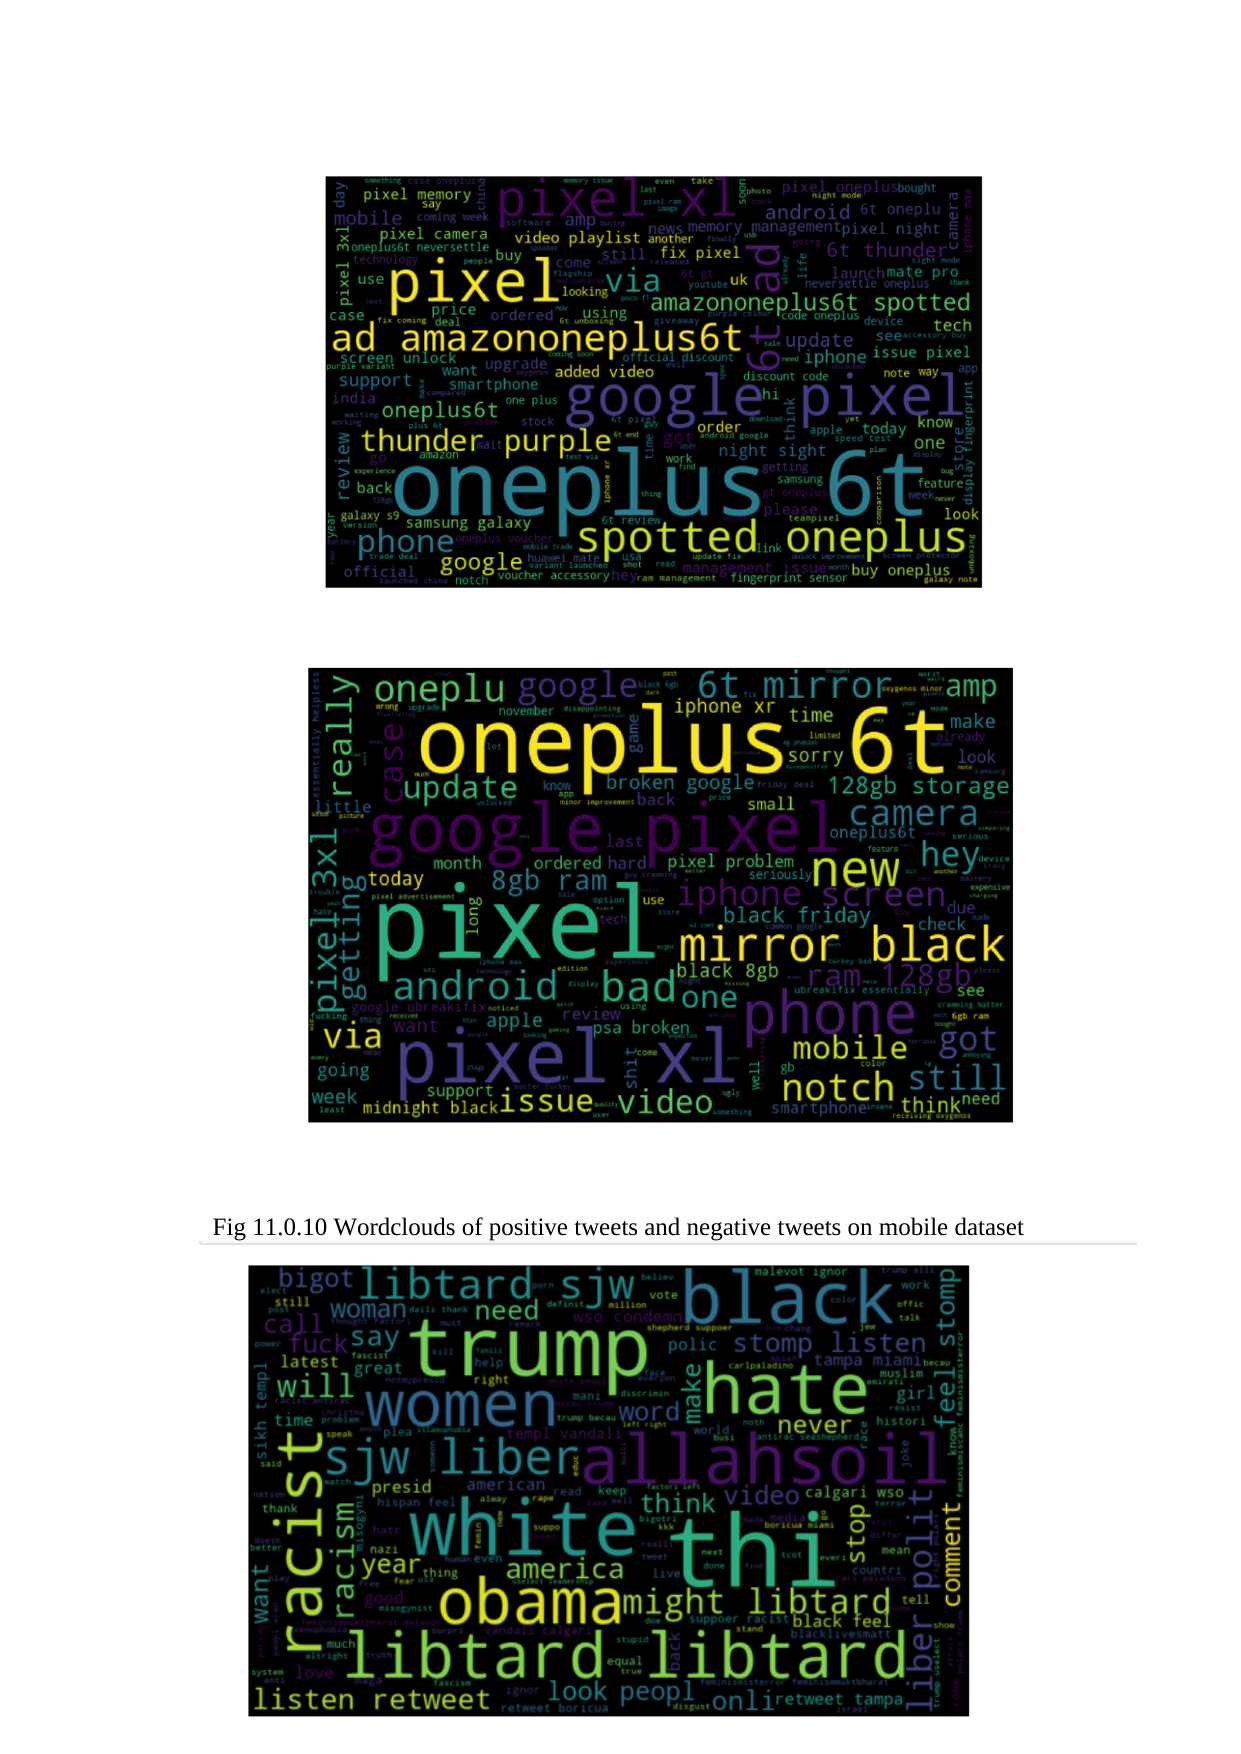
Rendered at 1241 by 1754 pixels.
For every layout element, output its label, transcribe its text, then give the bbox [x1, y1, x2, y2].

picture [270, 620, 1074, 1156]
picture [153, 1241, 1137, 1751]
text Fig 11.0.10 Wordclouds of positive tweets and negative tweets on mobile dataset [112, 1212, 1128, 1241]
picture [298, 150, 998, 600]
